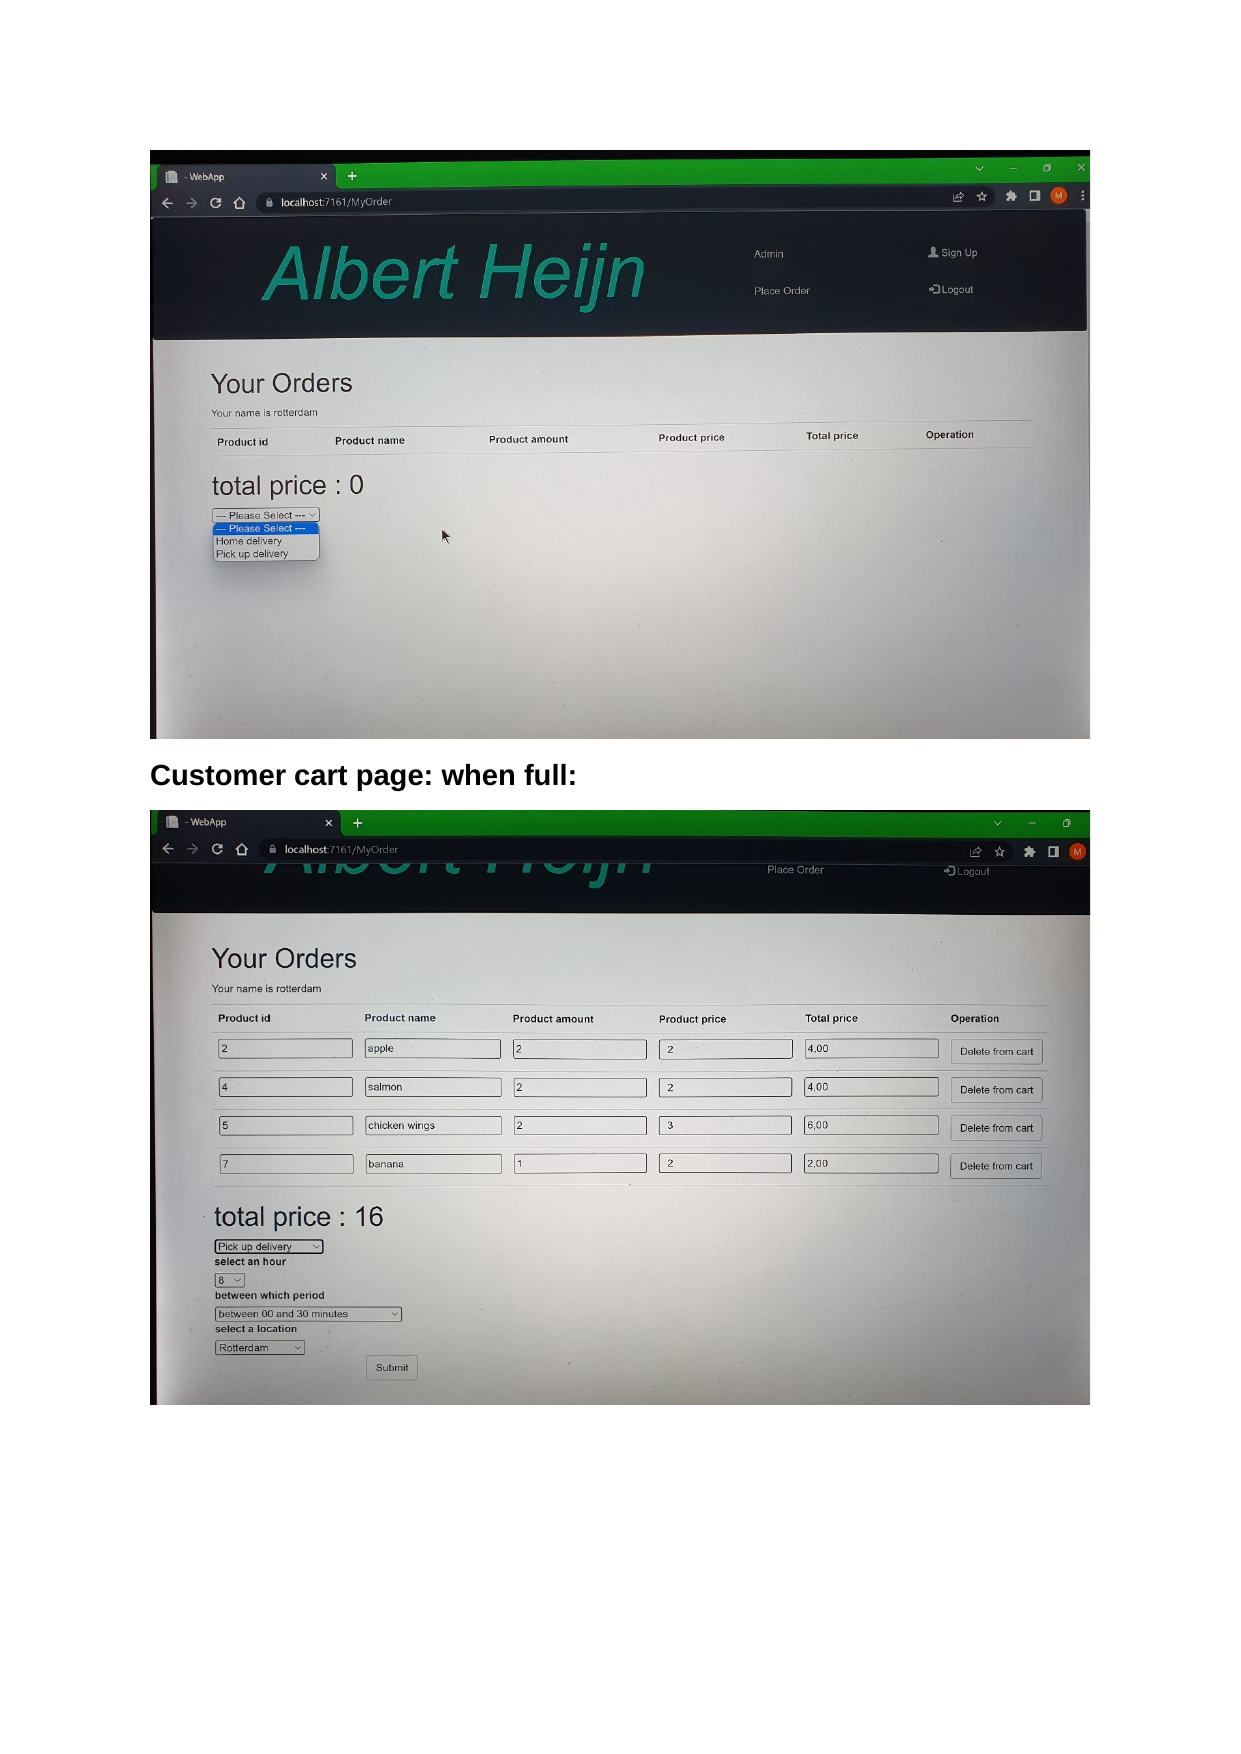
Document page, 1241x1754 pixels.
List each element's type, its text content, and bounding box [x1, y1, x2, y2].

picture [150, 810, 1091, 1405]
text Customer cart page: when full: [150, 757, 1090, 791]
picture [150, 150, 1091, 739]
